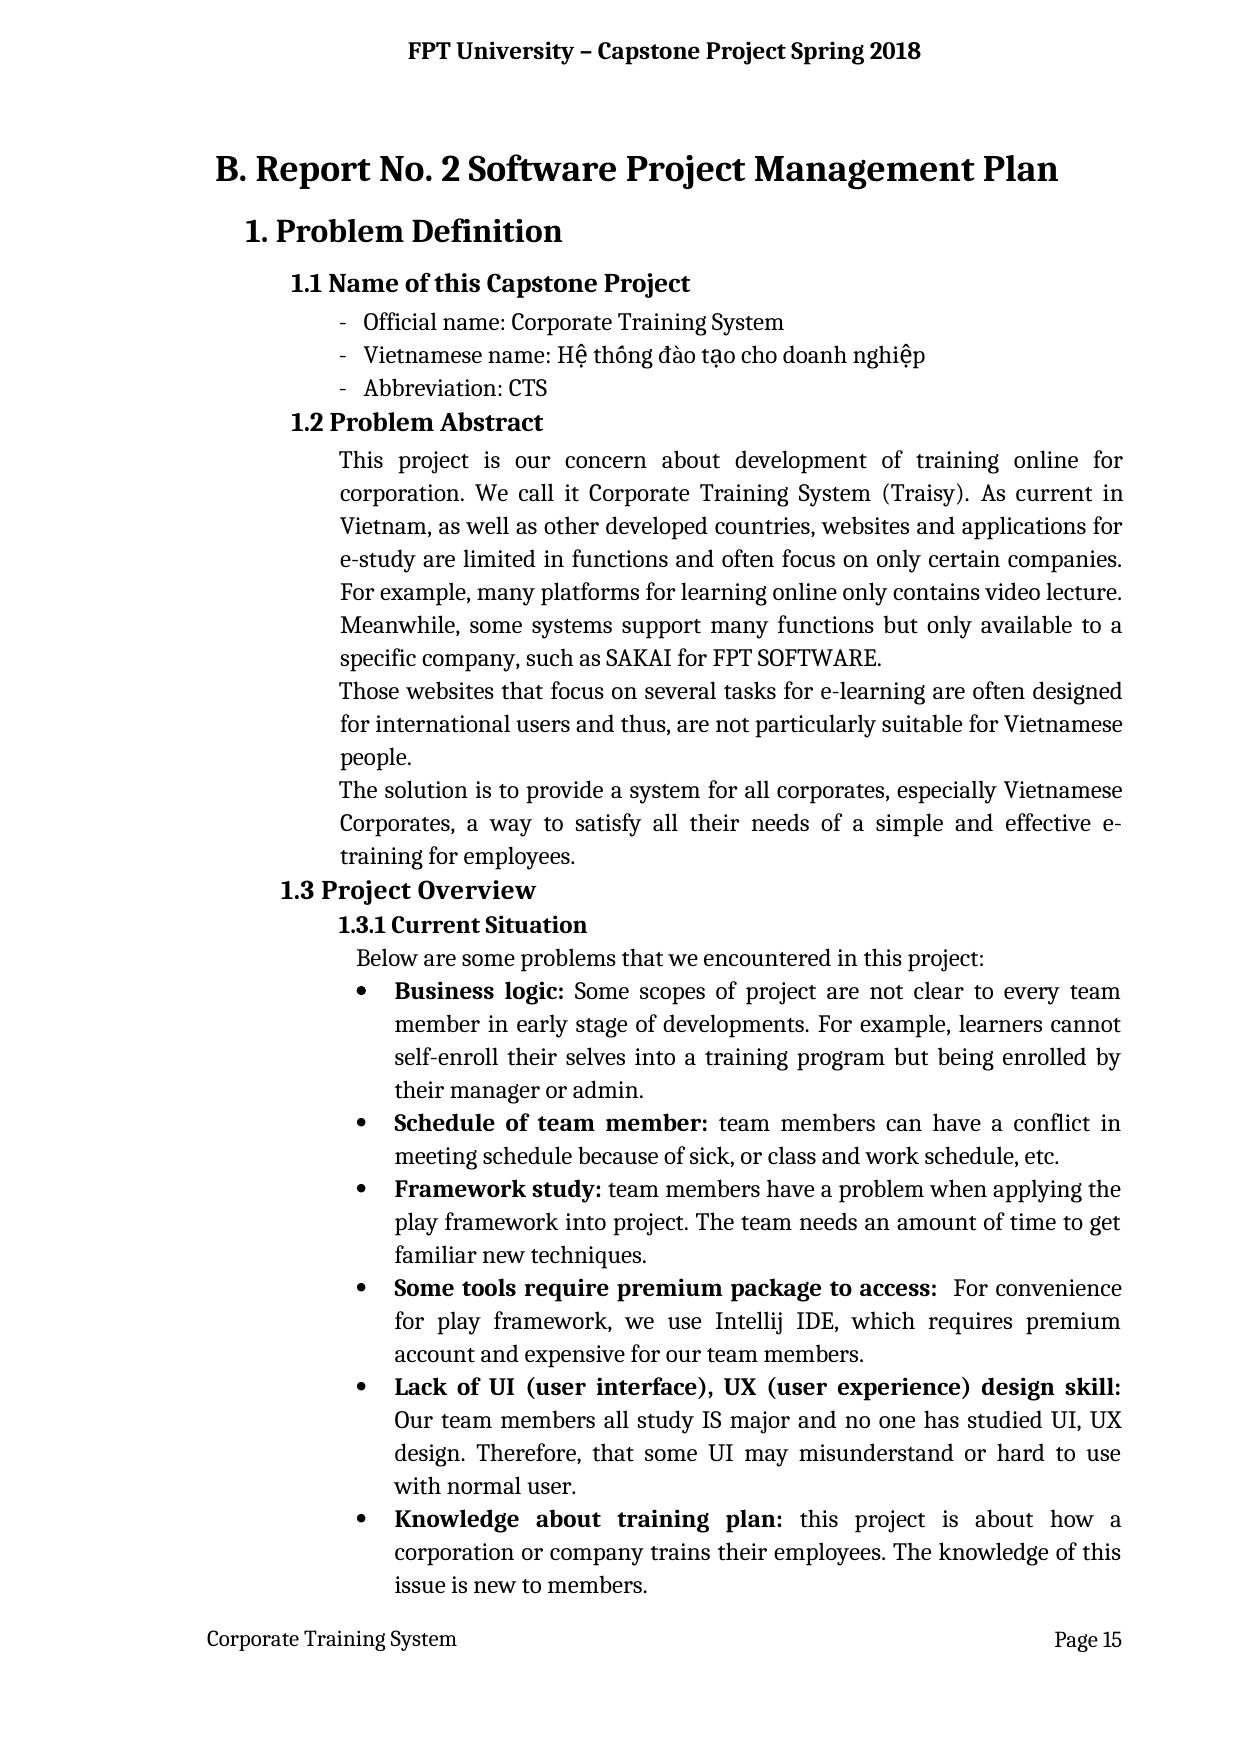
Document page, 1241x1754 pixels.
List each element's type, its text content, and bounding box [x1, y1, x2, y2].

list Framework study: team members have a problem when applying the play framework into project. The team needs an amount of time to get familiar new techniques. [357, 1175, 1122, 1270]
text 1.3.1 Current Situation [339, 911, 1124, 939]
text - Official name: Corporate Training System [339, 308, 1124, 336]
text 1.3 Project Overview [281, 875, 1124, 906]
subtitle B. Report No. 2 Software Project Management Plan [215, 148, 1124, 191]
list Business logic: Some scopes of project are not clear to every team member in early stage of developments. For example, learners cannot self-enroll their selves into a training program but being enrolled by their manager or admin. [357, 977, 1122, 1104]
subtitle 1. Problem Definition [245, 212, 1124, 250]
list Some tools require premium package to access: For convenience for play framework, we use Intellij IDE, which requires premium account and expensive for our team members. [357, 1274, 1122, 1369]
text Below are some problems that we encountered in this project: [356, 944, 1124, 972]
list Lack of UI (user interface), UX (user experience) design skill: Our team members all study IS major and no one has studied UI, UX design. Therefore, that some UI may misunderstand or hard to use with normal user. [357, 1373, 1122, 1501]
list Knowledge about training plan: this project is about how a corporation or company trains their employees. The knowledge of this issue is new to members. [357, 1505, 1122, 1600]
subtitle 1.2 Problem Abstract [291, 407, 1122, 438]
text Those websites that focus on several tasks for e-learning are often designed for international users and thus, are not particularly suitable for Vietnamese people. [339, 677, 1124, 772]
subtitle 1.1 Name of this Capstone Project [291, 268, 1122, 300]
list Schedule of team member: team members can have a conflict in meeting schedule because of sick, or class and work schedule, etc. [357, 1109, 1122, 1171]
text - Abbreviation: CTS [339, 374, 1124, 402]
text This project is our concern about development of training online for corporation. We call it Corporate Training System (Traisy). As current in Vietnam, as well as other developed countries, websites and applications for e-study are limited in functions and often focus on only certain companies. For example, many platforms for learning online only contains video lecture. Meanwhile, some systems support many functions but only available to a specific company, such as SAKAI for FPT SOFTWARE. [339, 446, 1124, 673]
text The solution is to provide a system for all corporates, especially Vietnamese Corporates, a way to satisfy all their needs of a simple and effective e-training for employees. [339, 776, 1124, 871]
text - Vietnamese name: Hệ thống đào tạo cho doanh nghiệp [339, 341, 1124, 369]
